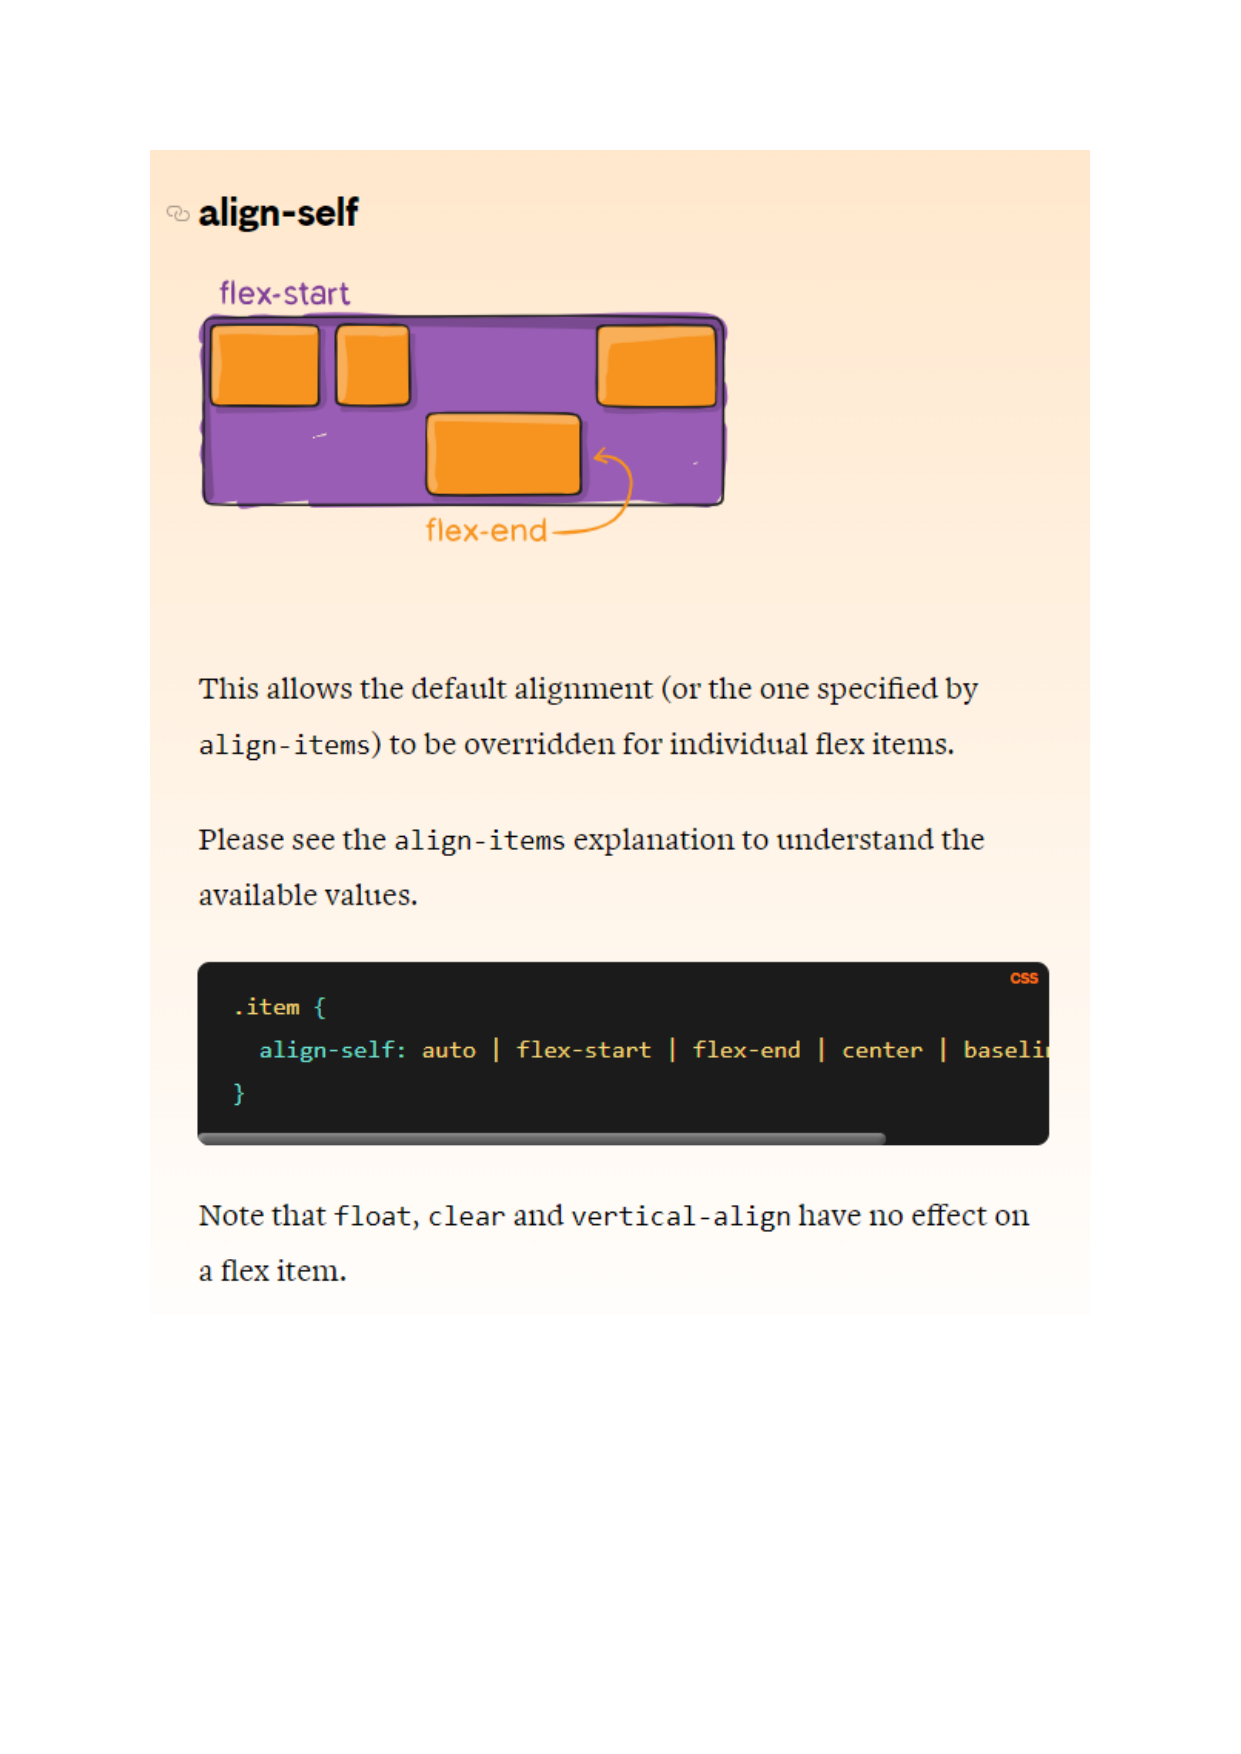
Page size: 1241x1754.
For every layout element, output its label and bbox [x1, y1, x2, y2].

picture [150, 150, 1091, 1315]
